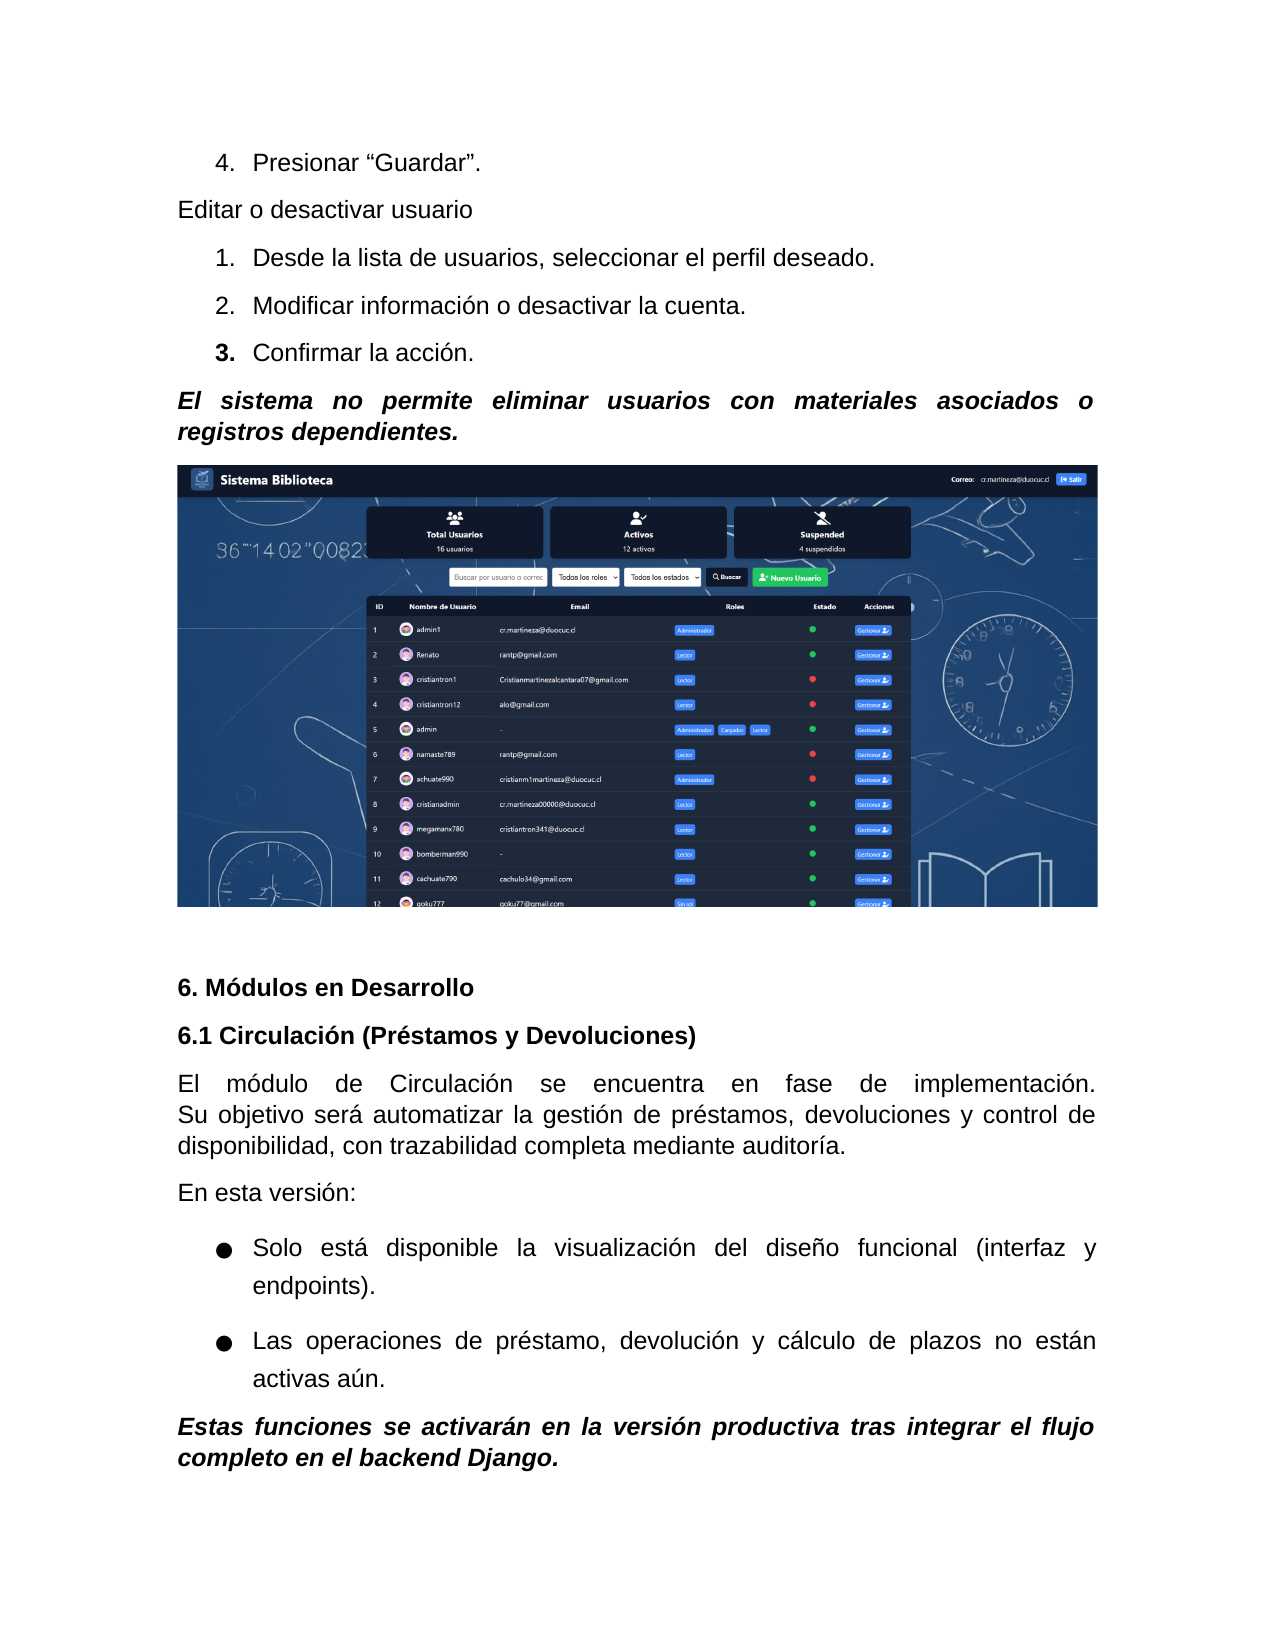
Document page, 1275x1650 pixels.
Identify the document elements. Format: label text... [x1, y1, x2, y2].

text En esta versión: [177, 1178, 1098, 1207]
text Editar o desactivar usuario [177, 195, 1098, 224]
list Presionar “Guardar”. [215, 148, 1098, 176]
text El sistema no permite eliminar usuarios con materiales asociados o registros dependientes. [177, 386, 1098, 446]
list Solo está disponible la visualización del diseño funcional (interfaz y endpoints). [215, 1226, 1098, 1300]
list Desde la lista de usuarios, seleccionar el perfil deseado. [215, 243, 1098, 272]
text El módulo de Circulación se encuentra en fase de implementación. Su objetivo será automatizar la gestión de préstamos, devoluciones y control de disponibilidad, con trazabilidad completa mediante auditoría. [177, 1068, 1098, 1159]
list Las operaciones de préstamo, devolución y cálculo de plazos no están activas aún. [215, 1319, 1098, 1392]
list Modificar información o desactivar la cuenta. [215, 291, 1098, 319]
picture [177, 465, 1098, 907]
text Estas funciones se activarán en la versión productiva tras integrar el flujo completo en el backend Django. [177, 1411, 1098, 1471]
list Confirmar la acción. [215, 338, 1098, 367]
text 6.1 Circulación (Préstamos y Devoluciones) [177, 1021, 1098, 1049]
text 6. Módulos en Desarrollo [177, 973, 1098, 1002]
